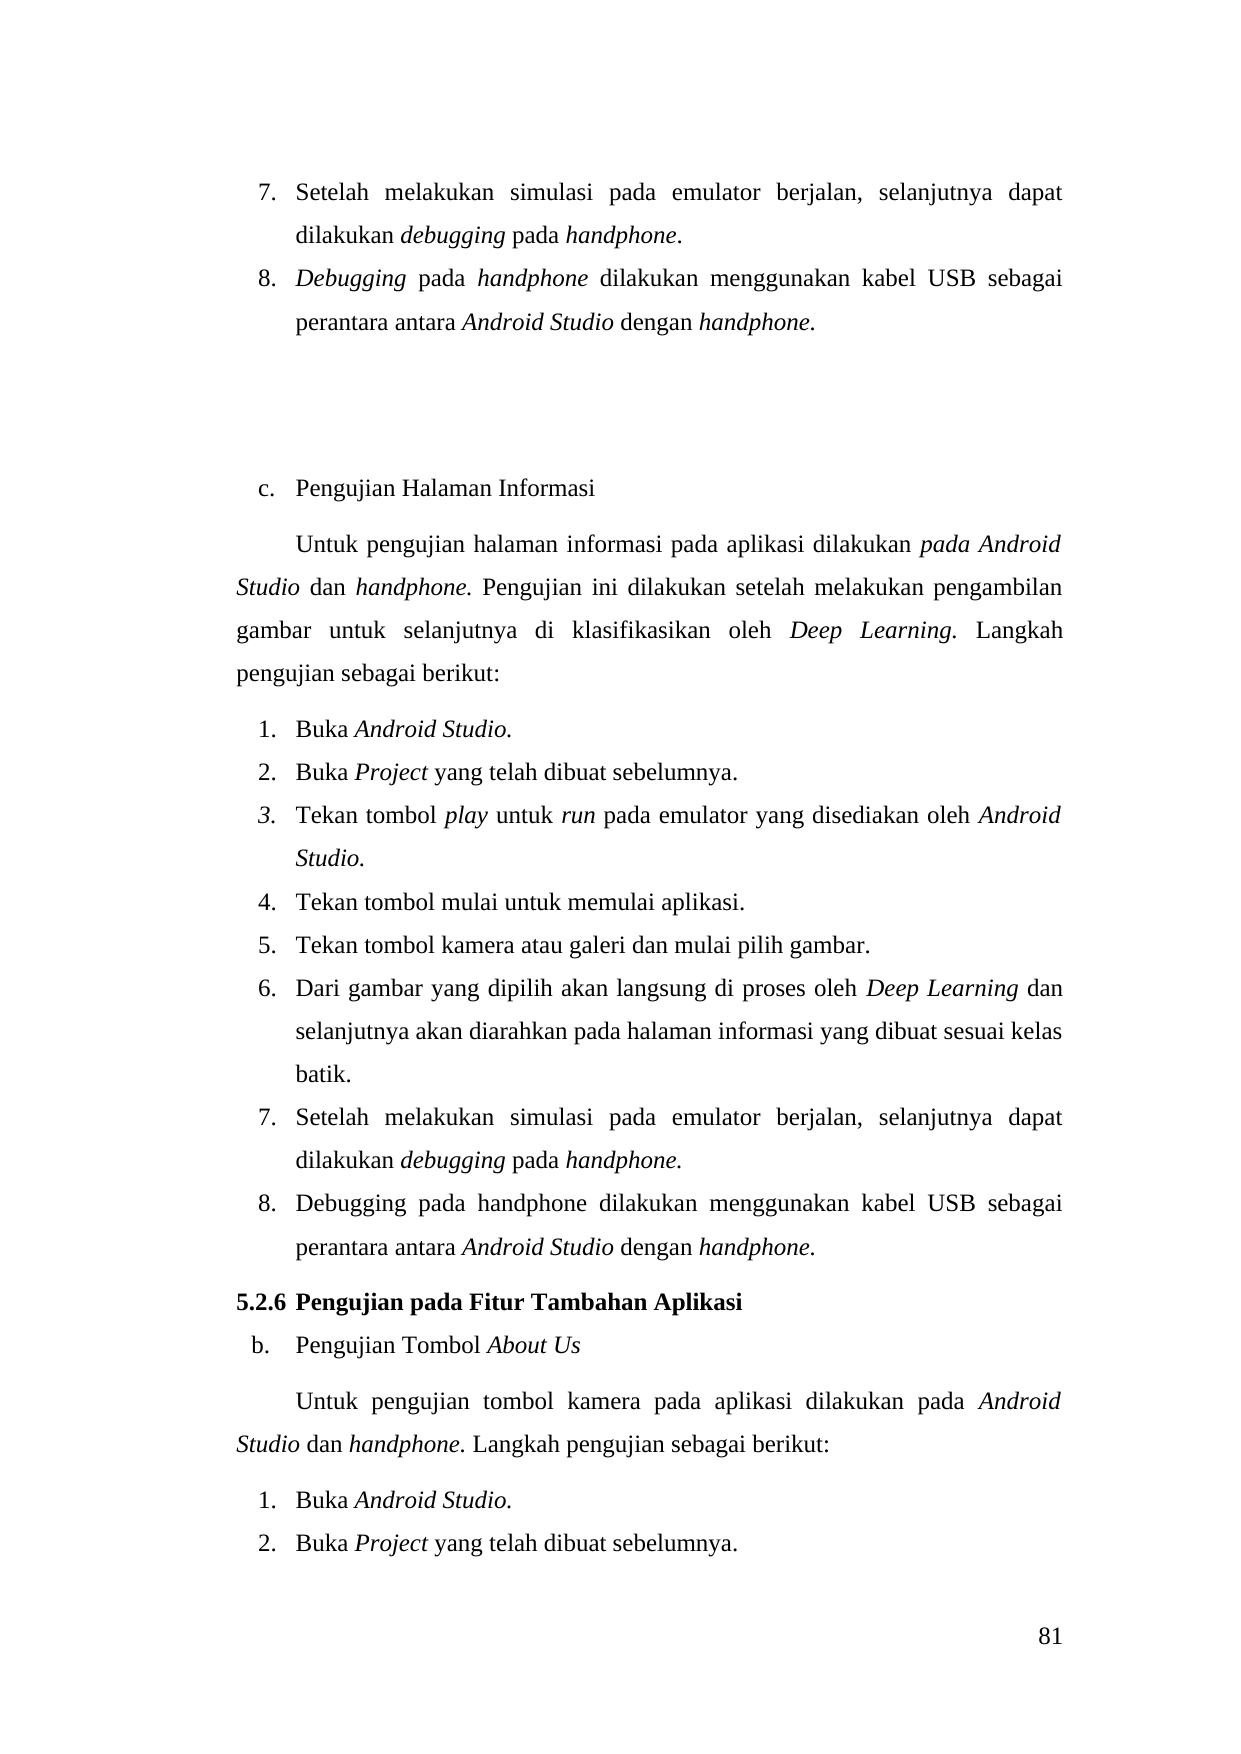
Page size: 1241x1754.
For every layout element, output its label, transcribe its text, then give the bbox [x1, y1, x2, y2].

subtitle Pengujian pada Fitur Tambahan Aplikasi [236, 1287, 1063, 1316]
list Pengujian Halaman Informasi [258, 473, 1063, 502]
list Buka Project yang telah dibuat sebelumnya. [258, 1528, 1063, 1557]
list Buka Android Studio. [258, 1485, 1063, 1513]
list Tekan tombol kamera atau galeri dan mulai pilih gambar. [258, 930, 1063, 958]
list Debugging pada handphone dilakukan menggunakan kabel USB sebagai perantara antara Android Studio dengan handphone. [258, 263, 1063, 335]
list Dari gambar yang dipilih akan langsung di proses oleh Deep Learning dan selanjutnya akan diarahkan pada halaman informasi yang dibuat sesuai kelas batik. [258, 973, 1063, 1088]
list Pengujian Tombol About Us [251, 1330, 1063, 1359]
list Buka Project yang telah dibuat sebelumnya. [258, 757, 1063, 786]
list Tekan tombol mulai untuk memulai aplikasi. [258, 887, 1063, 915]
list Setelah melakukan simulasi pada emulator berjalan, selanjutnya dapat dilakukan debugging pada handphone. [258, 1102, 1063, 1174]
list Debugging pada handphone dilakukan menggunakan kabel USB sebagai perantara antara Android Studio dengan handphone. [258, 1188, 1063, 1260]
list Setelah melakukan simulasi pada emulator berjalan, selanjutnya dapat dilakukan debugging pada handphone. [258, 177, 1063, 249]
list Tekan tombol play untuk run pada emulator yang disediakan oleh Android Studio. [258, 800, 1063, 872]
list Buka Android Studio. [258, 714, 1063, 743]
text Untuk pengujian halaman informasi pada aplikasi dilakukan pada Android Studio dan handphone. Pengujian ini dilakukan setelah melakukan pengambilan gambar untuk selanjutnya di klasifikasikan oleh Deep Learning. Langkah pengujian sebagai berikut: [236, 529, 1063, 687]
text Untuk pengujian tombol kamera pada aplikasi dilakukan pada Android Studio dan handphone. Langkah pengujian sebagai berikut: [236, 1386, 1063, 1458]
